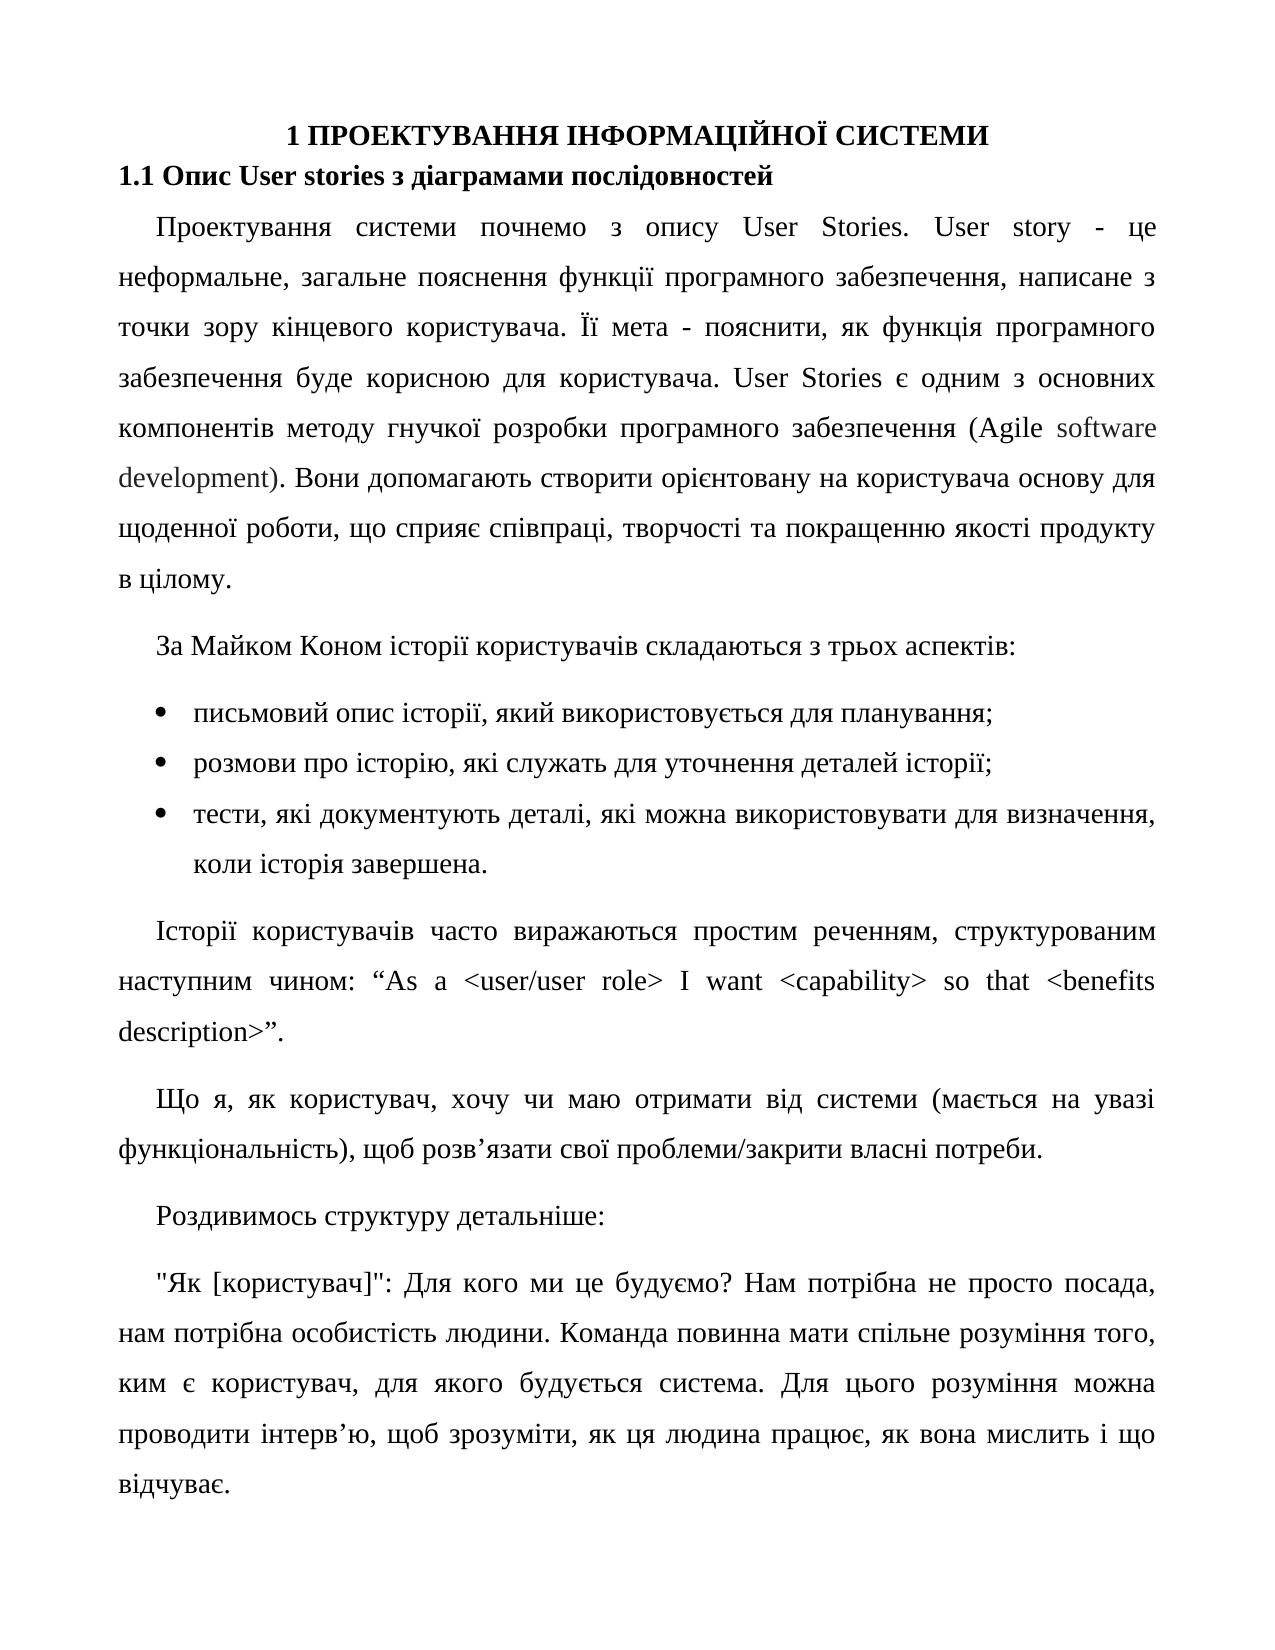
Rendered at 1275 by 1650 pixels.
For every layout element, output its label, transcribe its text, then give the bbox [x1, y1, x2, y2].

list розмови про історію, які служать для уточнення деталей історії; [156, 745, 1157, 779]
text Що я, як користувач, хочу чи маю отримати від системи (мається на увазі функціональність), щоб розв’язати свої проблеми/закрити власні потреби. [118, 1081, 1157, 1164]
text Роздивимось структуру детальніше: [118, 1198, 1157, 1232]
text "Як [користувач]": Для кого ми це будуємо? Нам потрібна не просто посада, нам потрібна особистість людини. Команда повинна мати спільне розуміння того, ким є користувач, для якого будується система. Для цього розуміння можна проводити інтерв’ю, щоб зрозуміти, як ця людина працює, як вона мислить і що відчуває. [118, 1265, 1157, 1500]
list письмовий опис історії, який використовується для планування; [156, 695, 1157, 728]
text Проектування системи почнемо з опису User Stories. User story - це неформальне, загальне пояснення функції програмного забезпечення, написане з точки зору кінцевого користувача. Її мета - пояснити, як функція програмного забезпечення буде корисною для користувача. User Stories є одним з основних компонентів методу гнучкої розробки програмного забезпечення (Agile software development). Вони допомагають створити орієнтовану на користувача основу для щоденної роботи, що сприяє співпраці, творчості та покращенню якості продукту в цілому. [118, 209, 1157, 594]
text За Майком Коном історії користувачів складаються з трьох аспектів: [118, 628, 1157, 661]
text Історії користувачів часто виражаються простим реченням, структурованим наступним чином: “As a <user/user role> I want <capability> so that <benefits description>”. [118, 913, 1157, 1047]
subtitle 1 ПРОЕКТУВАННЯ ІНФОРМАЦІЙНОЇ СИСТЕМИ [118, 118, 1157, 152]
list тести, які документують деталі, які можна використовувати для визначення, коли історія завершена. [156, 796, 1157, 880]
subtitle 1.1 Опис User stories з діаграмами послідовностей [118, 158, 1157, 192]
